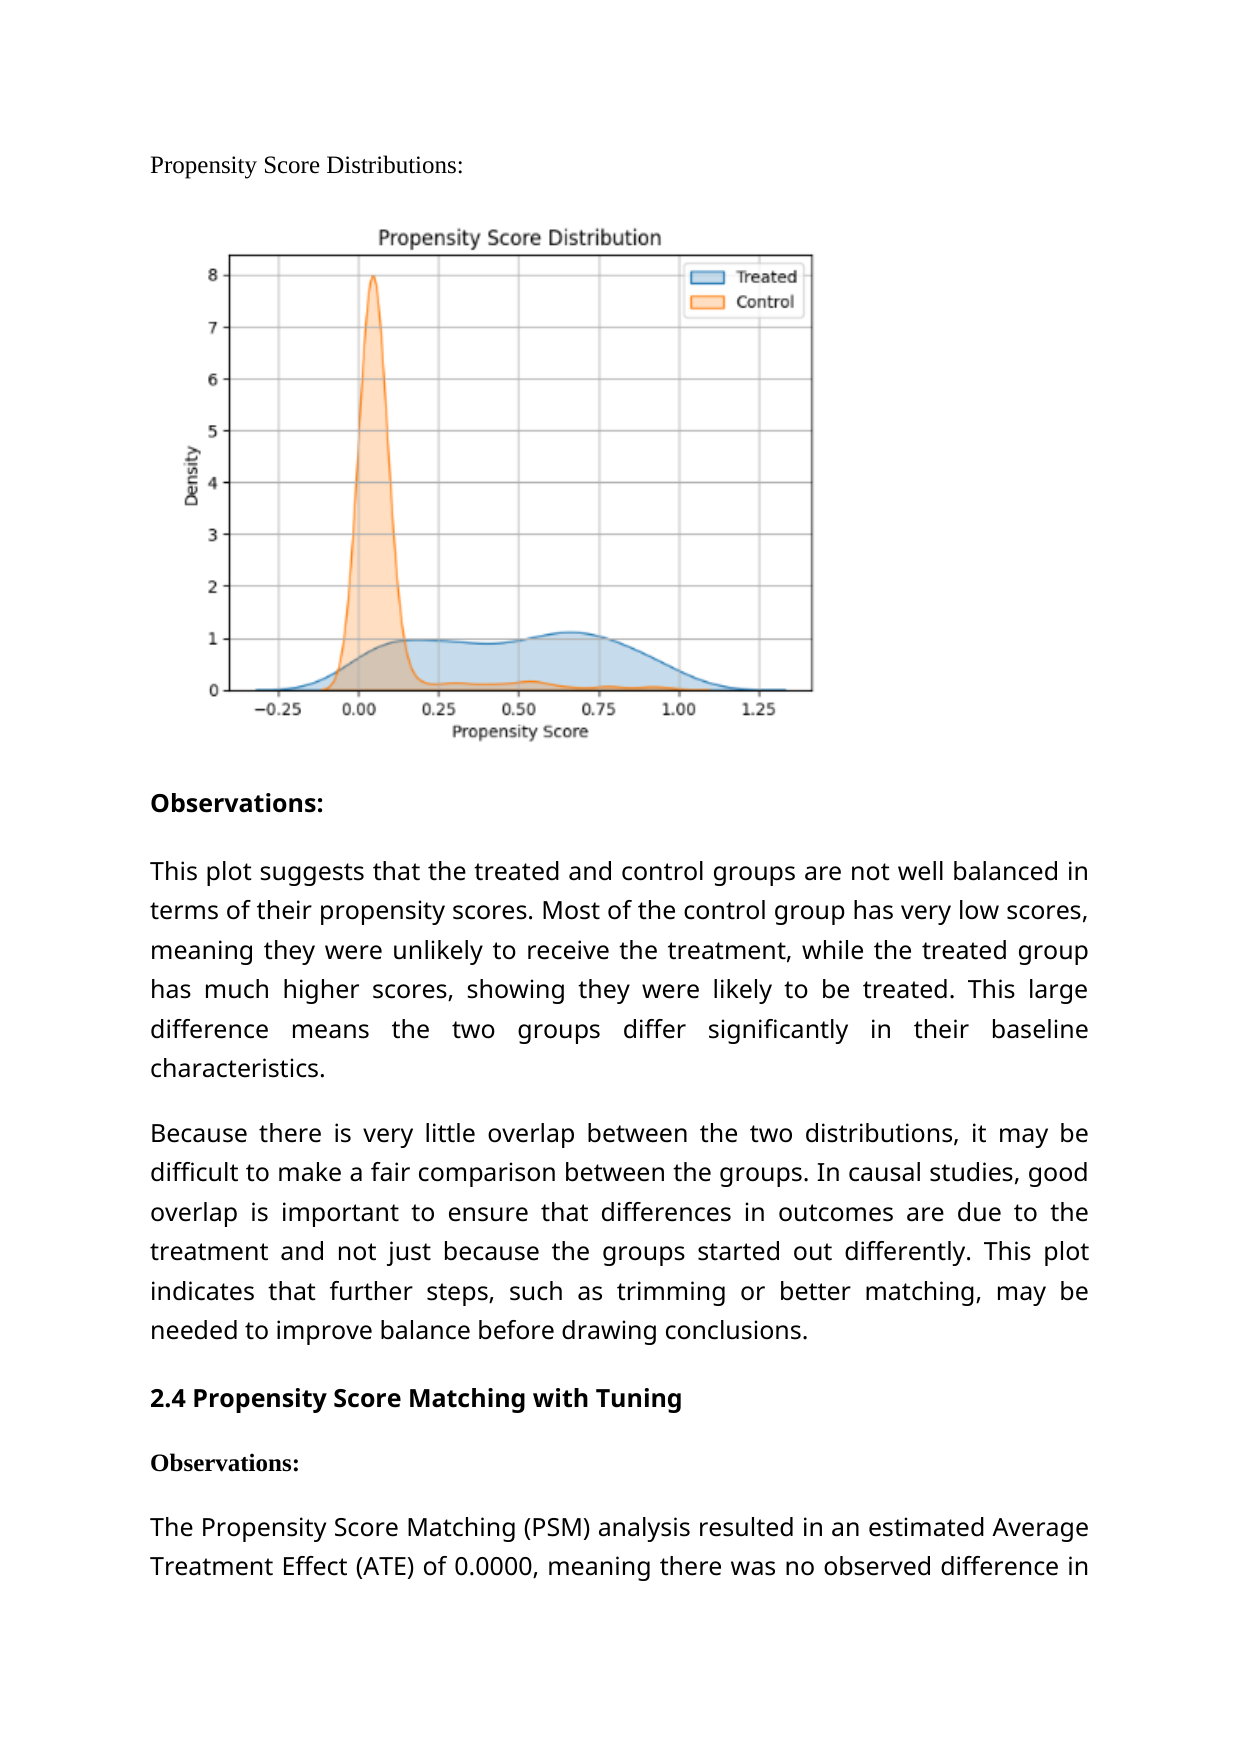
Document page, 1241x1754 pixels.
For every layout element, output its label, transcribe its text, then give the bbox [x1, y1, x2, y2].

text Observations: [150, 786, 1090, 820]
text This plot suggests that the treated and control groups are not well balanced in terms of their propensity scores. Most of the control group has very low scores, meaning they were unlikely to receive the treatment, while the treated group has much higher scores, showing they were likely to be treated. This large difference means the two groups differ significantly in their baseline characteristics. [150, 853, 1090, 1085]
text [150, 1509, 1090, 1582]
text Observations: [150, 1448, 1090, 1477]
text Because there is very little overlap between the two distributions, it may be difficult to make a fair comparison between the groups. In causal studies, good overlap is important to ensure that differences in outcomes are due to the treatment and not just because the groups started out differently. This plot indicates that further steps, such as trimming or better matching, may be needed to improve balance before drawing conclusions. [150, 1115, 1090, 1347]
text 2.4 Propensity Score Matching with Tuning [150, 1380, 1090, 1414]
subtitle Propensity Score Distributions: [150, 150, 1090, 179]
